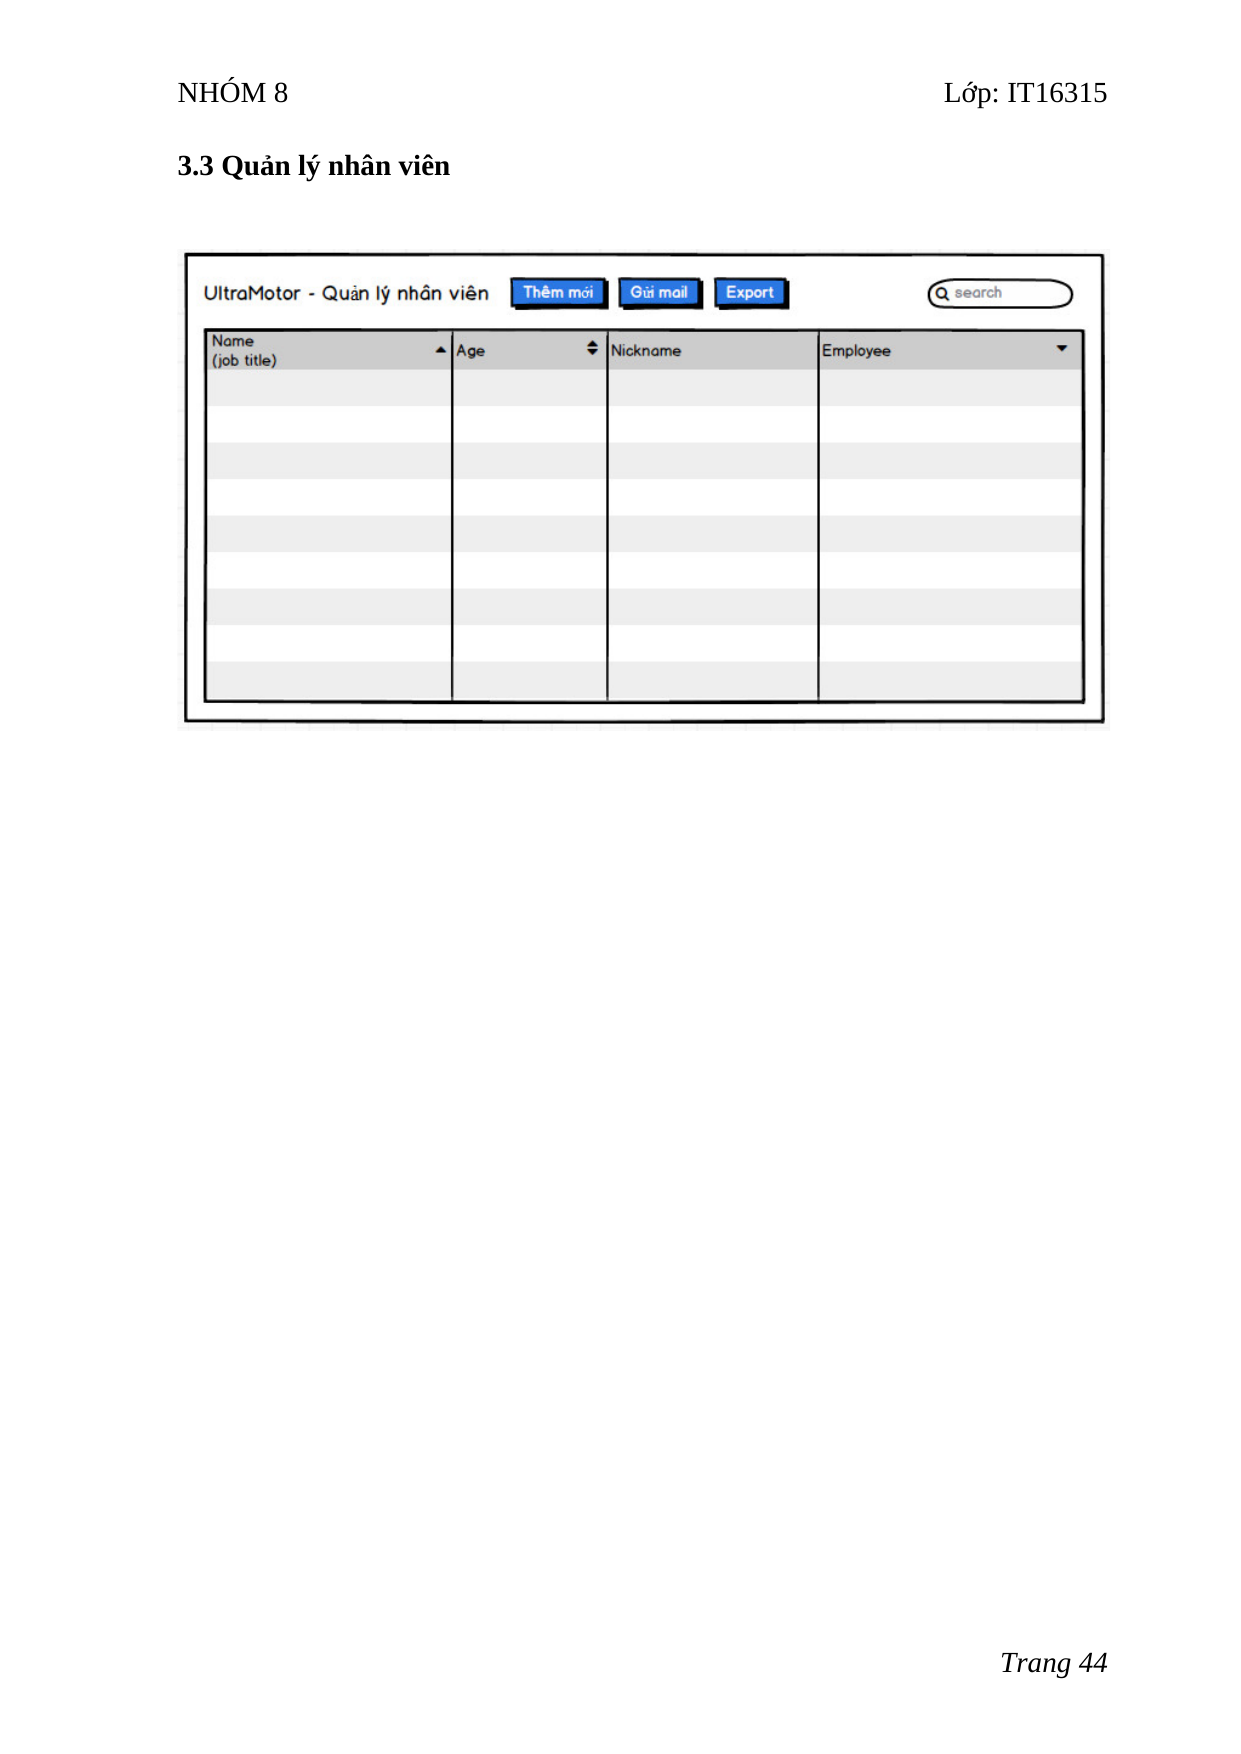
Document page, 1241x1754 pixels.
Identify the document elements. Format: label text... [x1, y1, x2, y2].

picture [177, 249, 1111, 731]
subtitle 3.3 Quản lý nhân viên [177, 148, 1110, 181]
